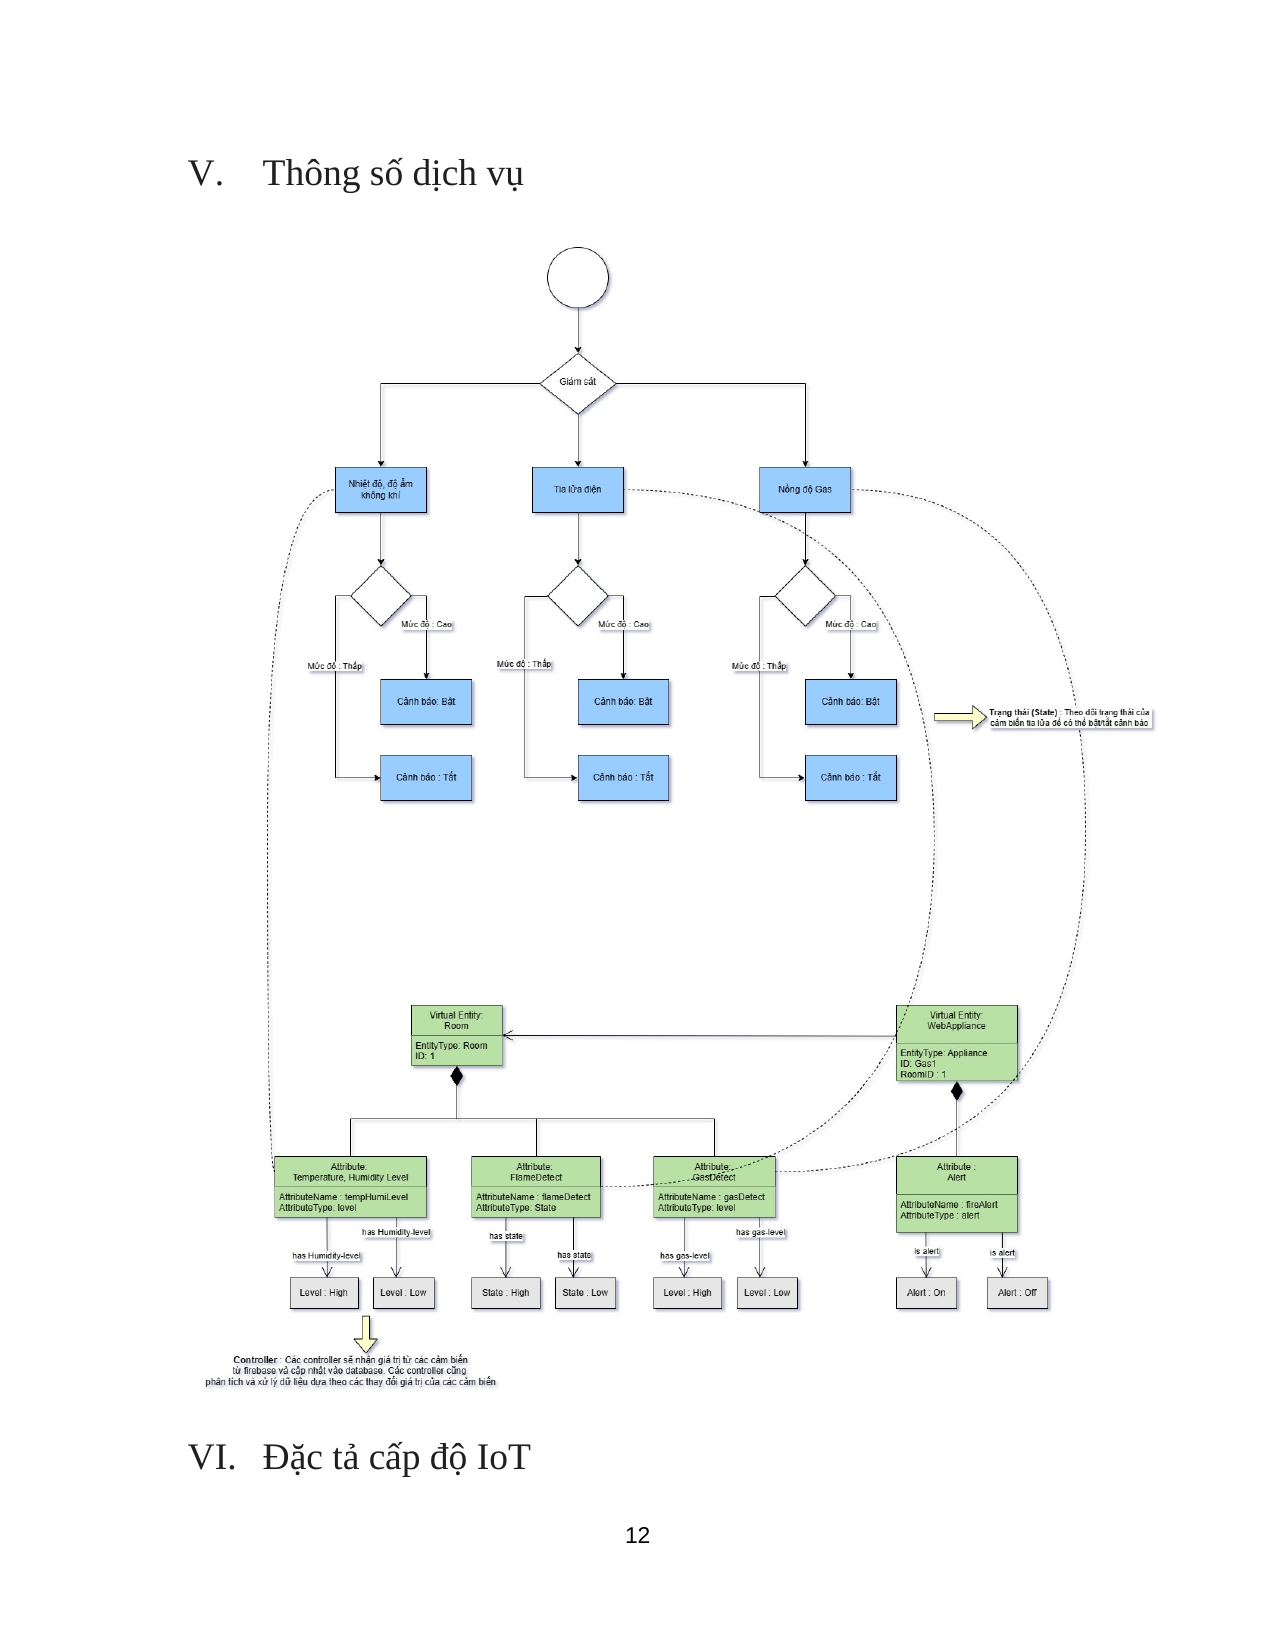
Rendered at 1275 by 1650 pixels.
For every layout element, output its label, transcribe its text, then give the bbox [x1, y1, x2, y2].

list Đặc tả cấp độ IoT [187, 1434, 1125, 1477]
list Thông số dịch vụ [187, 150, 1125, 193]
picture [187, 239, 1163, 1406]
